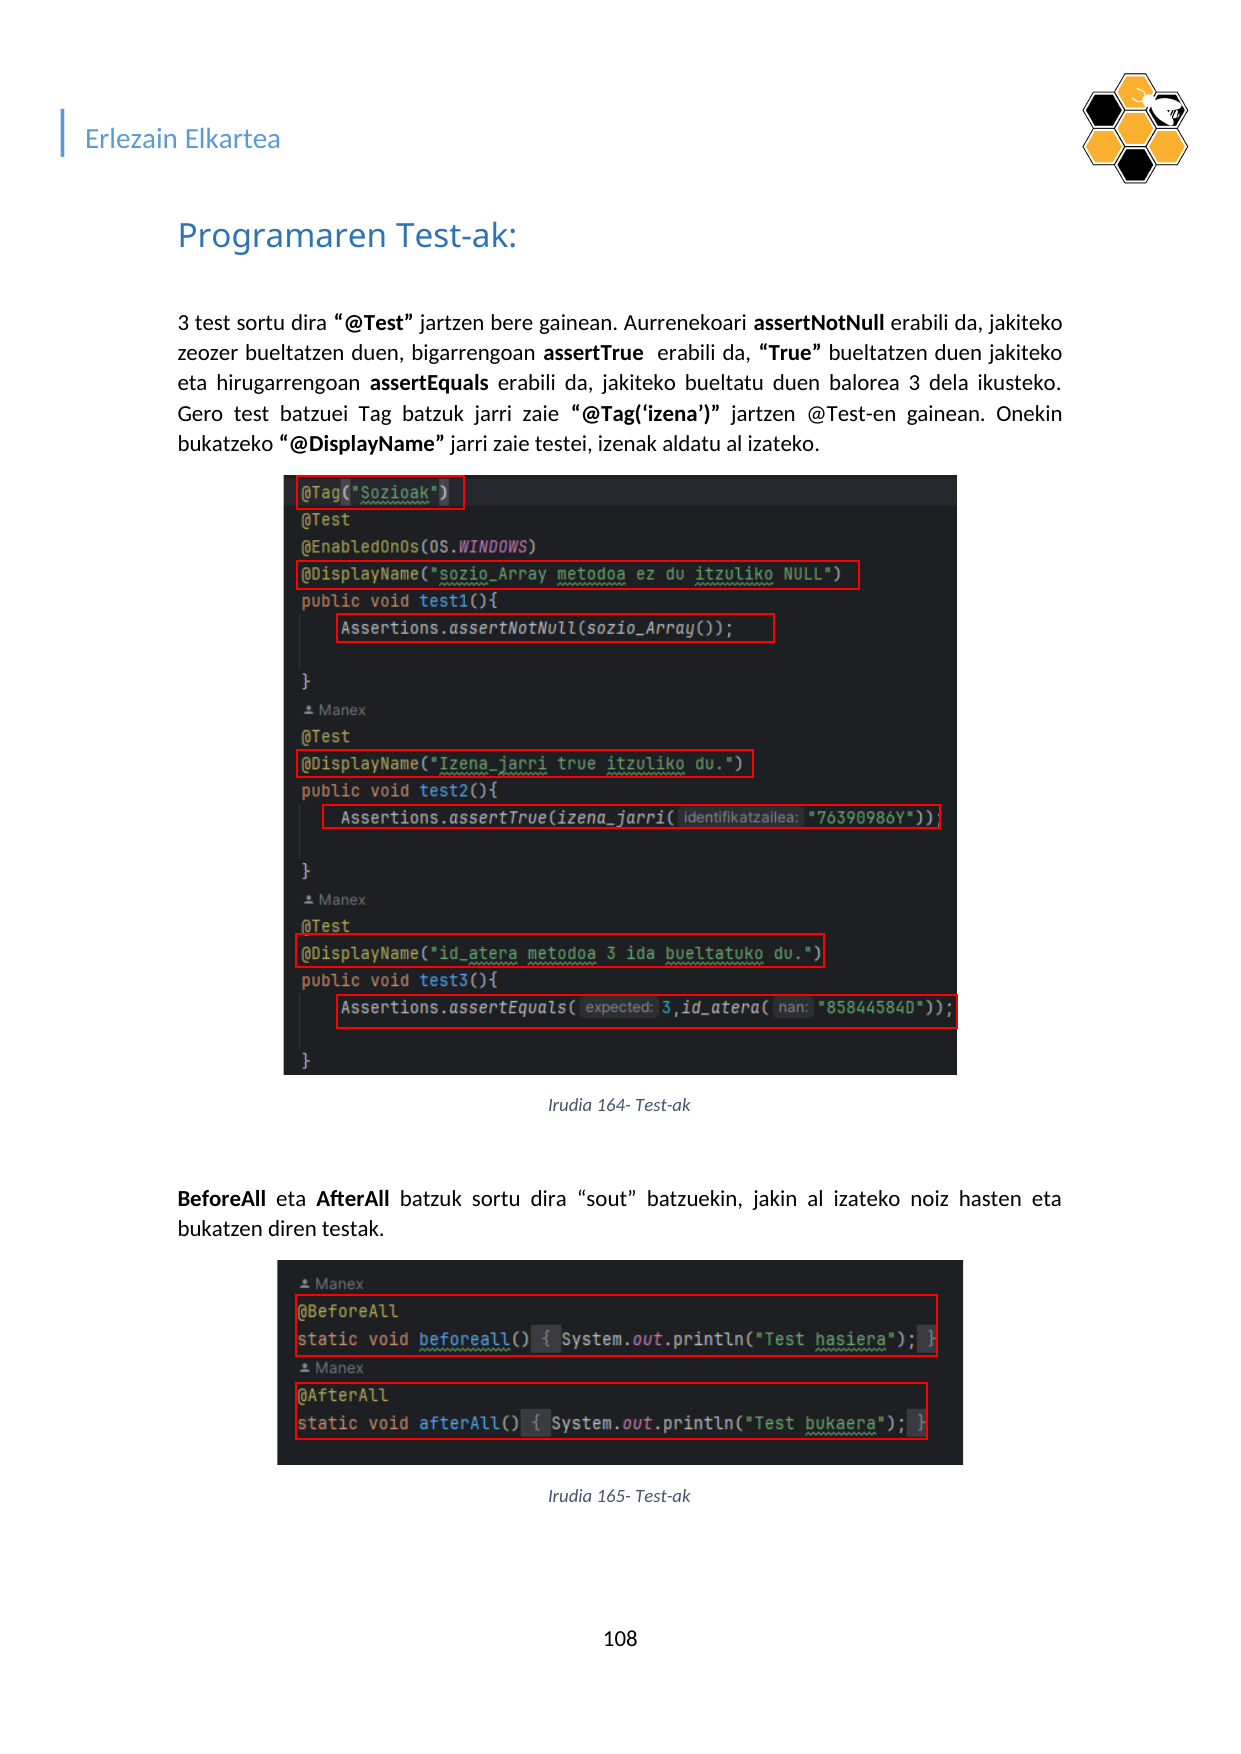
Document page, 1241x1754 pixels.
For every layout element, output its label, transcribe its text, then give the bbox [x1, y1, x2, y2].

text Irudia 164- Test-ak [177, 1093, 1063, 1116]
text Irudia 165- Test-ak [177, 1484, 1063, 1507]
picture [1071, 73, 1210, 185]
text BeforeAll eta AfterAll batzuk sortu dira “sout” batzuekin, jakin al izateko noiz hasten eta bukatzen diren testak. [177, 1184, 1063, 1242]
picture [283, 475, 957, 1075]
text 3 test sortu dira “@Test” jartzen bere gainean. Aurrenekoari assertNotNull erabili da, jakiteko zeozer bueltatzen duen, bigarrengoan assertTrue erabili da, “True” bueltatzen duen jakiteko eta hirugarrengoan assertEquals erabili da, jakiteko bueltatu duen balorea 3 dela ikusteko. Gero test batzuei Tag batzuk jarri zaie “@Tag(‘izena’)” jartzen @Test-en gainean. Onekin bukatzeko “@DisplayName” jarri zaie testei, izenak aldatu al izateko. [177, 308, 1063, 457]
picture [338, 996, 956, 1027]
picture [277, 1260, 964, 1465]
subtitle Programaren Test-ak: [177, 212, 1063, 258]
picture [298, 477, 463, 508]
